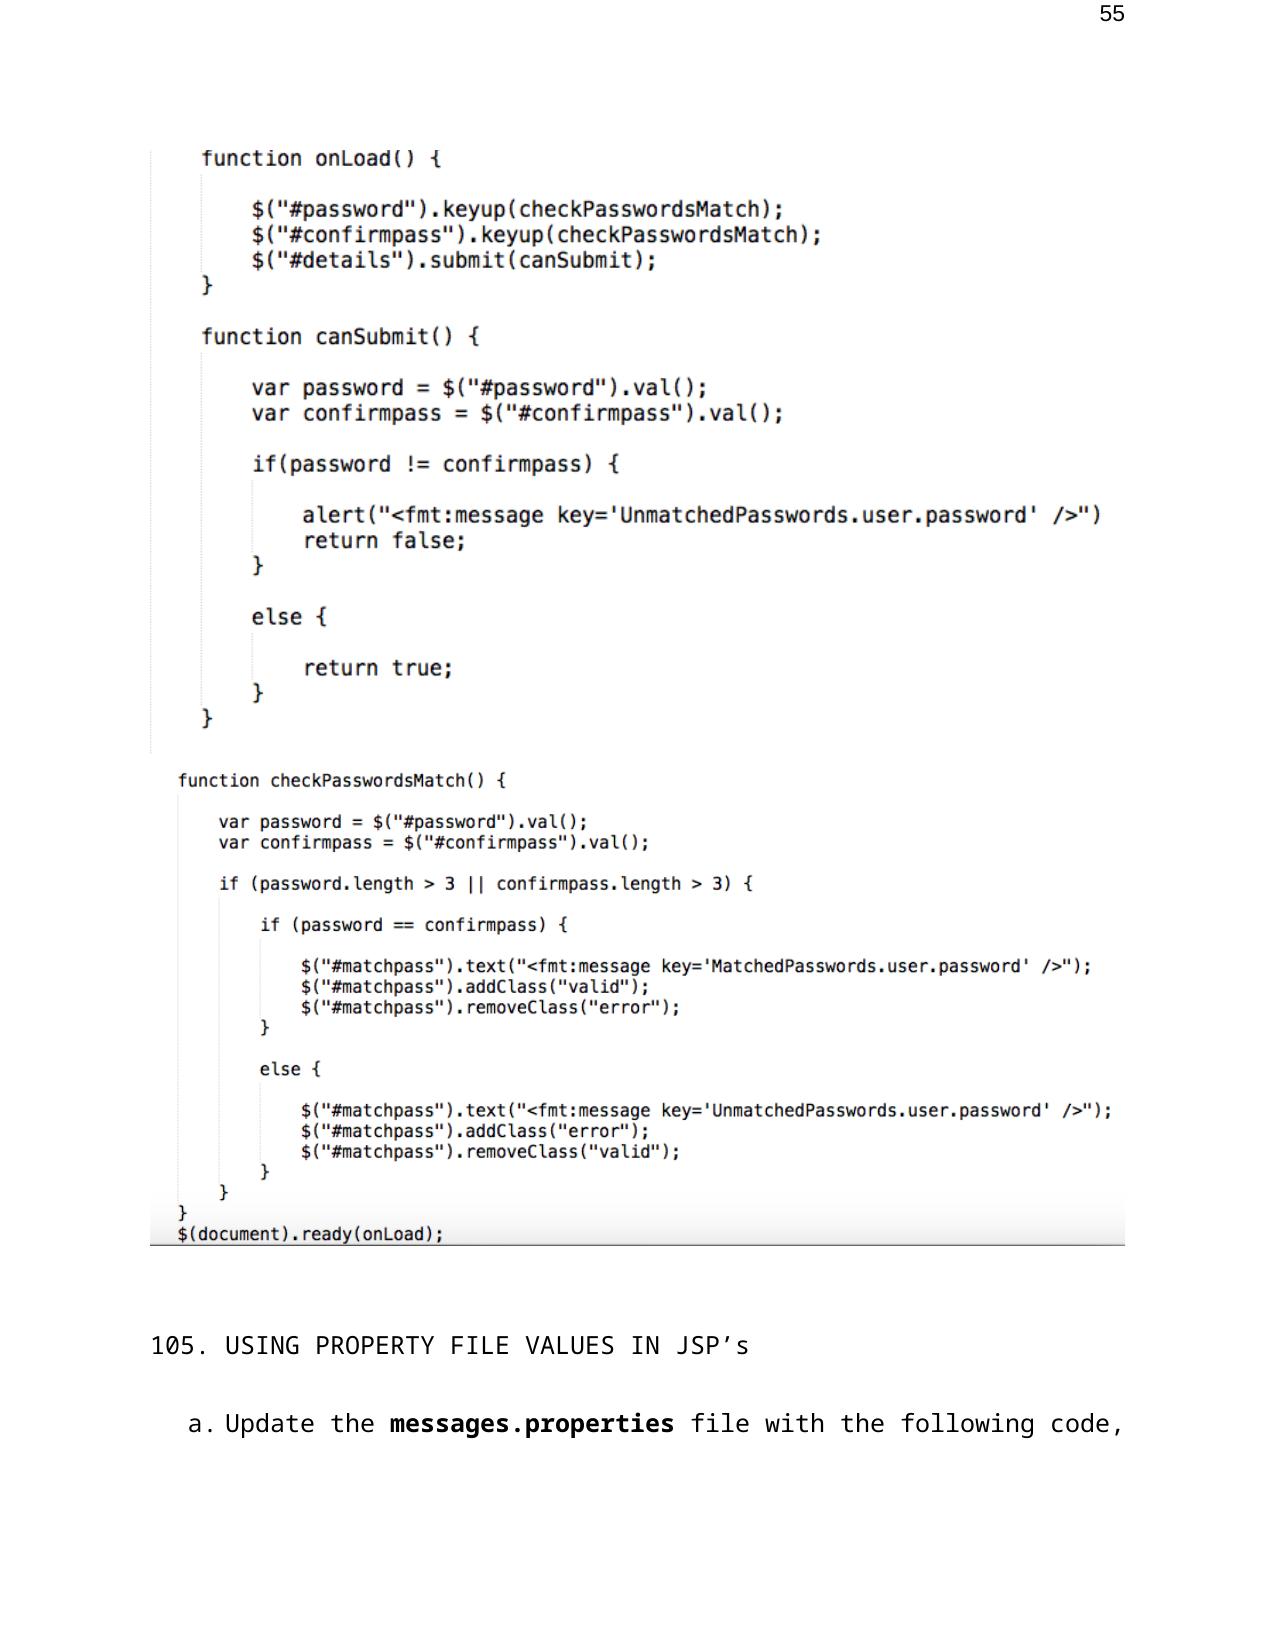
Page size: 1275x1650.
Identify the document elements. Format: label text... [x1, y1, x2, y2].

picture [150, 758, 1125, 1246]
list Update the messages.properties file with the following code, [187, 1406, 1125, 1440]
text 105. USING PROPERTY FILE VALUES IN JSP’s [150, 1328, 1125, 1362]
picture [150, 150, 1125, 755]
